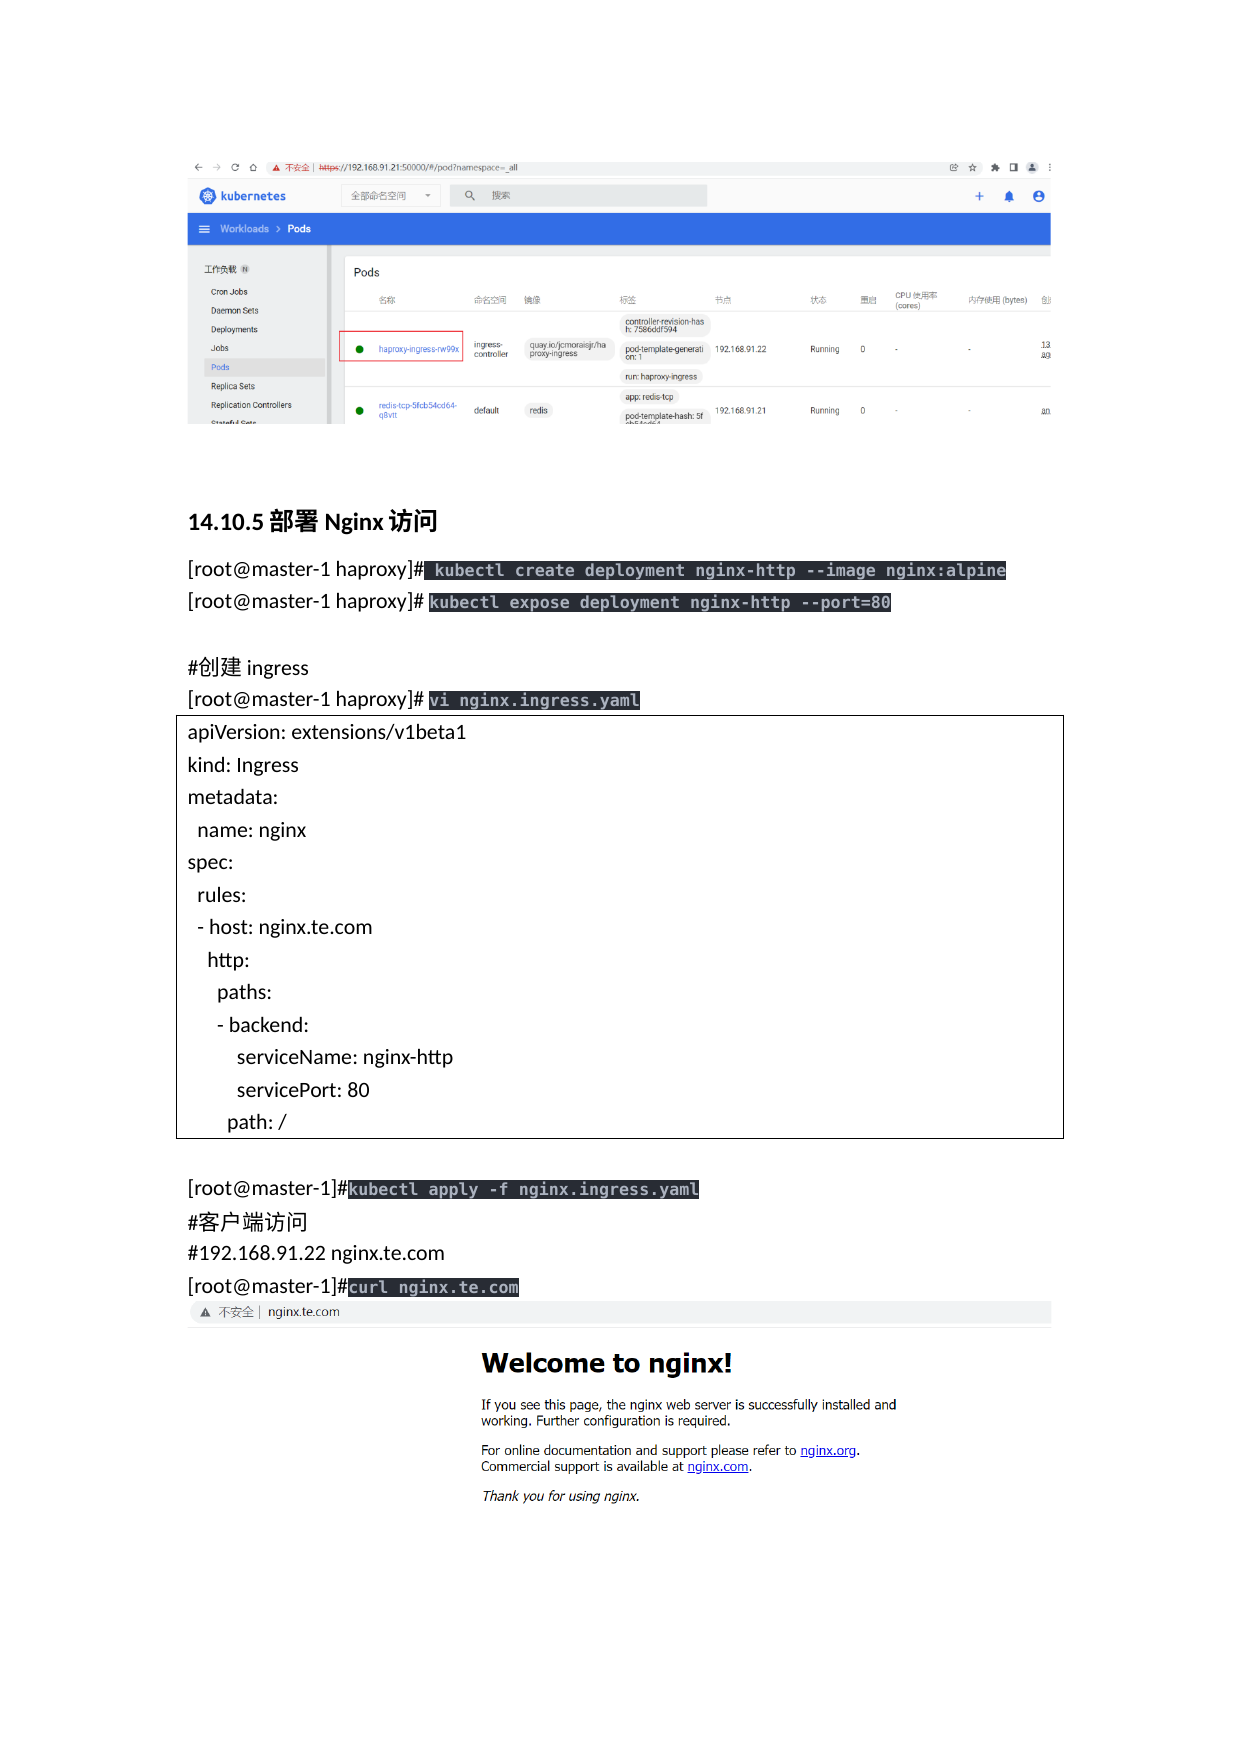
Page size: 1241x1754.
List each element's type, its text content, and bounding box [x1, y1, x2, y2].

text #192.168.91.22 nginx.te.com [187, 1237, 1053, 1269]
text [root@master-1 haproxy]# vi nginx.ingress.yaml [187, 682, 1053, 714]
text #客户端访问 [187, 1204, 1053, 1237]
picture [187, 1301, 1052, 1526]
text [root@master-1]#kubectl apply -f nginx.ingress.yaml [187, 1172, 1053, 1204]
table_header apiVersion: extensions/v1beta1 kind: Ingress metadata: name: nginx spec: rules: - host: nginx.te.com http: paths: - backend: serviceName: nginx-http servicePort: 80 path: / [177, 716, 1063, 1138]
text 14.10.5部署Nginx访问 [187, 487, 1053, 552]
picture [187, 162, 1051, 424]
text [root@master-1 haproxy]# kubectl expose deployment nginx-http --port=80 [187, 584, 1053, 617]
text #创建ingress [187, 649, 1053, 682]
text [root@master-1 haproxy]# kubectl create deployment nginx-http --image nginx:alpine [187, 552, 1053, 584]
text [root@master-1]#curl nginx.te.com [187, 1269, 1053, 1302]
